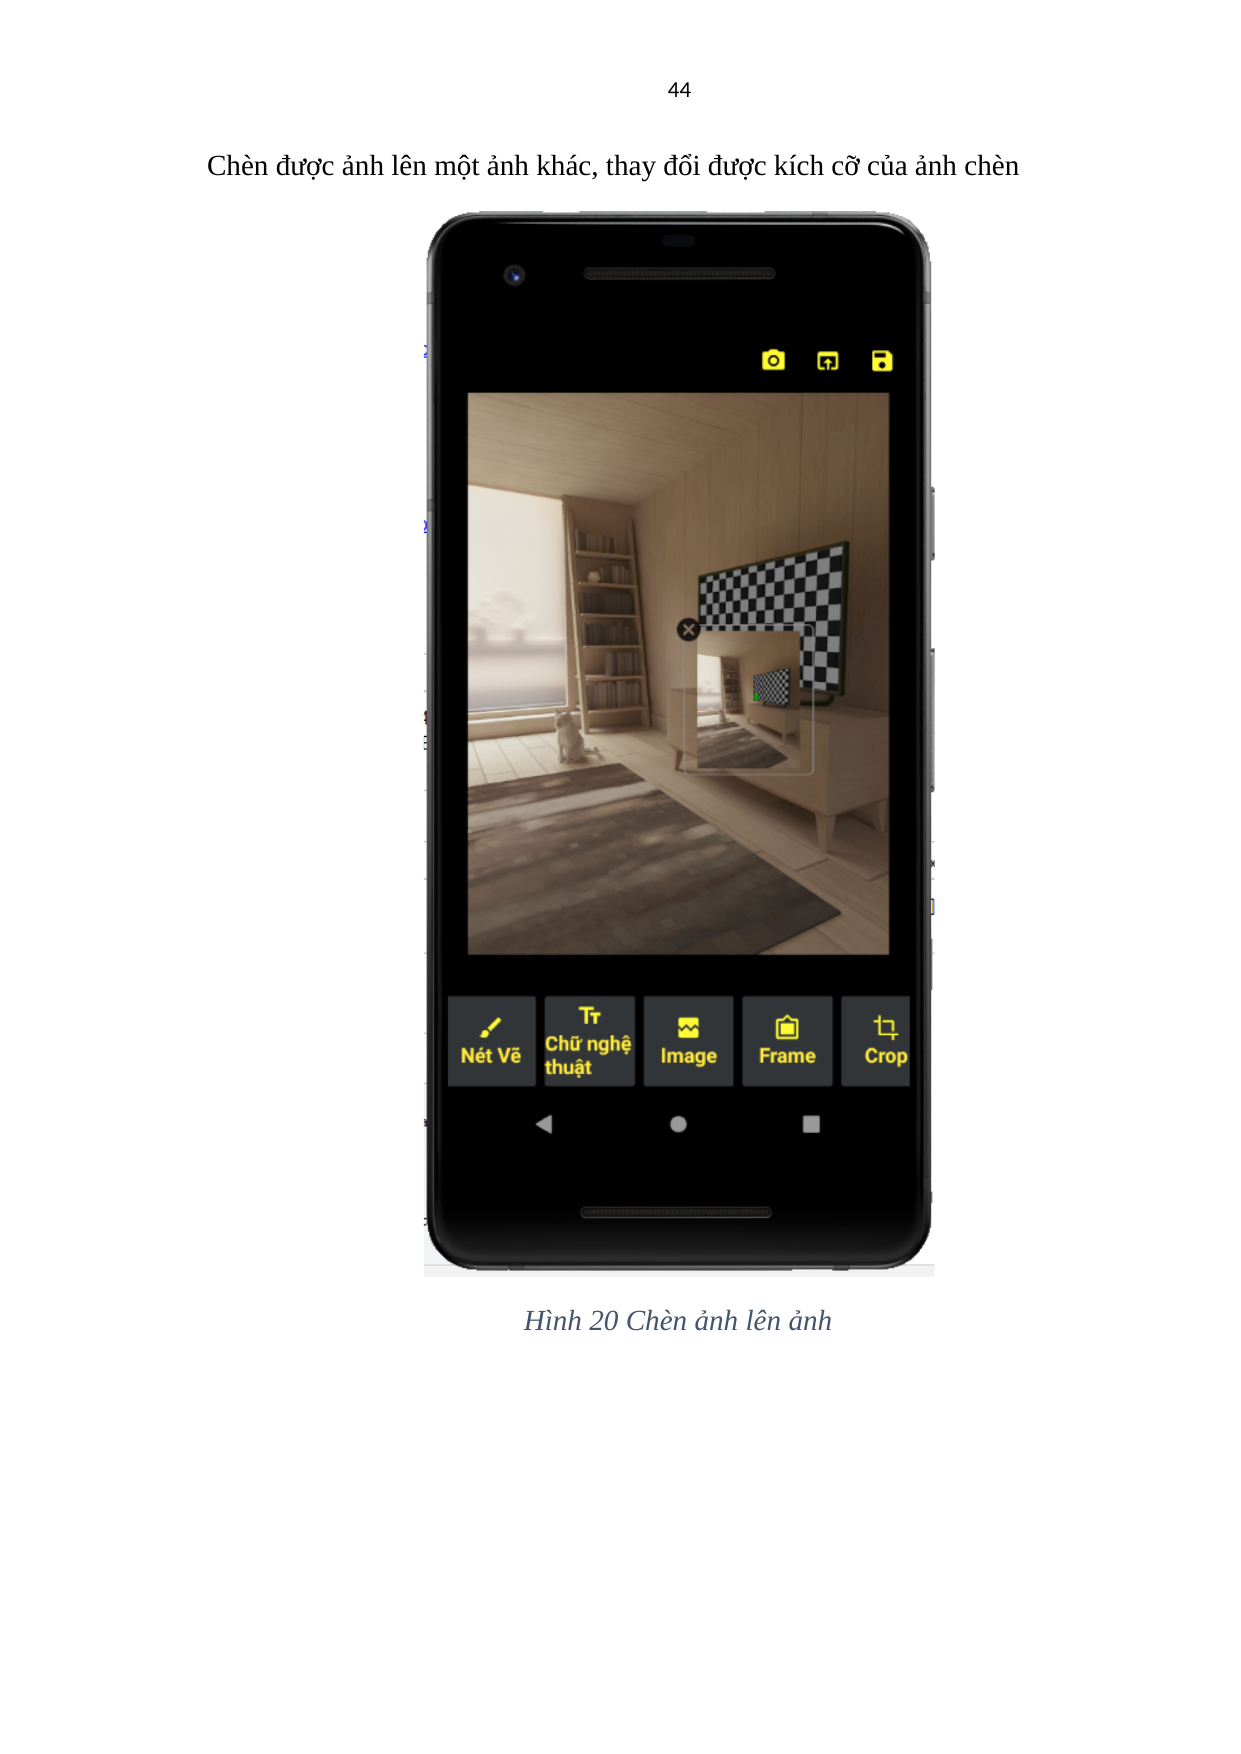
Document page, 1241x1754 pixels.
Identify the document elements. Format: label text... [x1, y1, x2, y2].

text Hình 20 Chèn ảnh lên ảnh [207, 1303, 1152, 1336]
picture [423, 210, 935, 1277]
text Chèn được ảnh lên một ảnh khác, thay đổi được kích cỡ của ảnh chèn [207, 148, 1152, 181]
